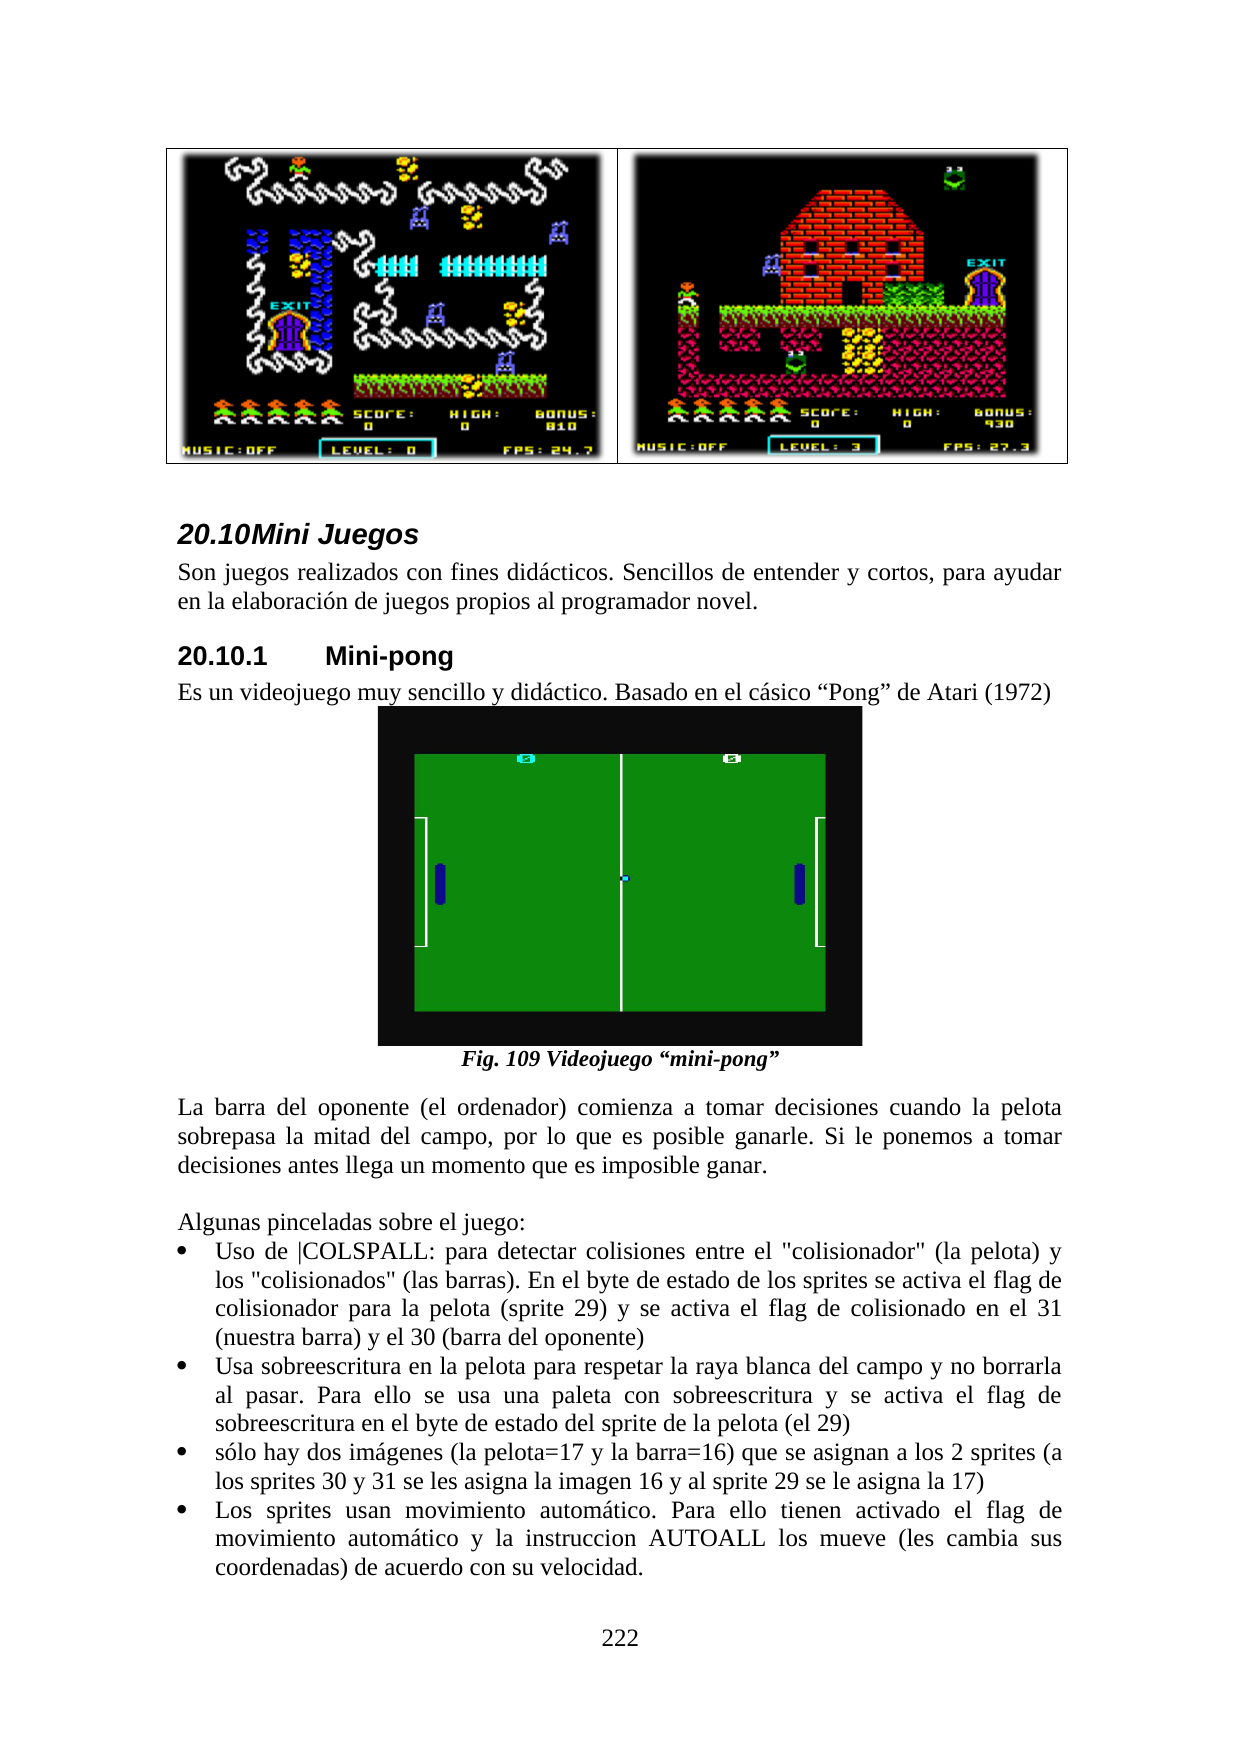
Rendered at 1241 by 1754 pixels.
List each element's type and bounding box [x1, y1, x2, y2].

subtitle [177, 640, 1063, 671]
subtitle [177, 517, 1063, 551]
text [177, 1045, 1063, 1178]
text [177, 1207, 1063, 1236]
picture [187, 158, 596, 453]
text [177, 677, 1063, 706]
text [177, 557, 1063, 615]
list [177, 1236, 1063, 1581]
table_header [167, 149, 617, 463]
picture [638, 158, 1034, 450]
picture [377, 706, 863, 1046]
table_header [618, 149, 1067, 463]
